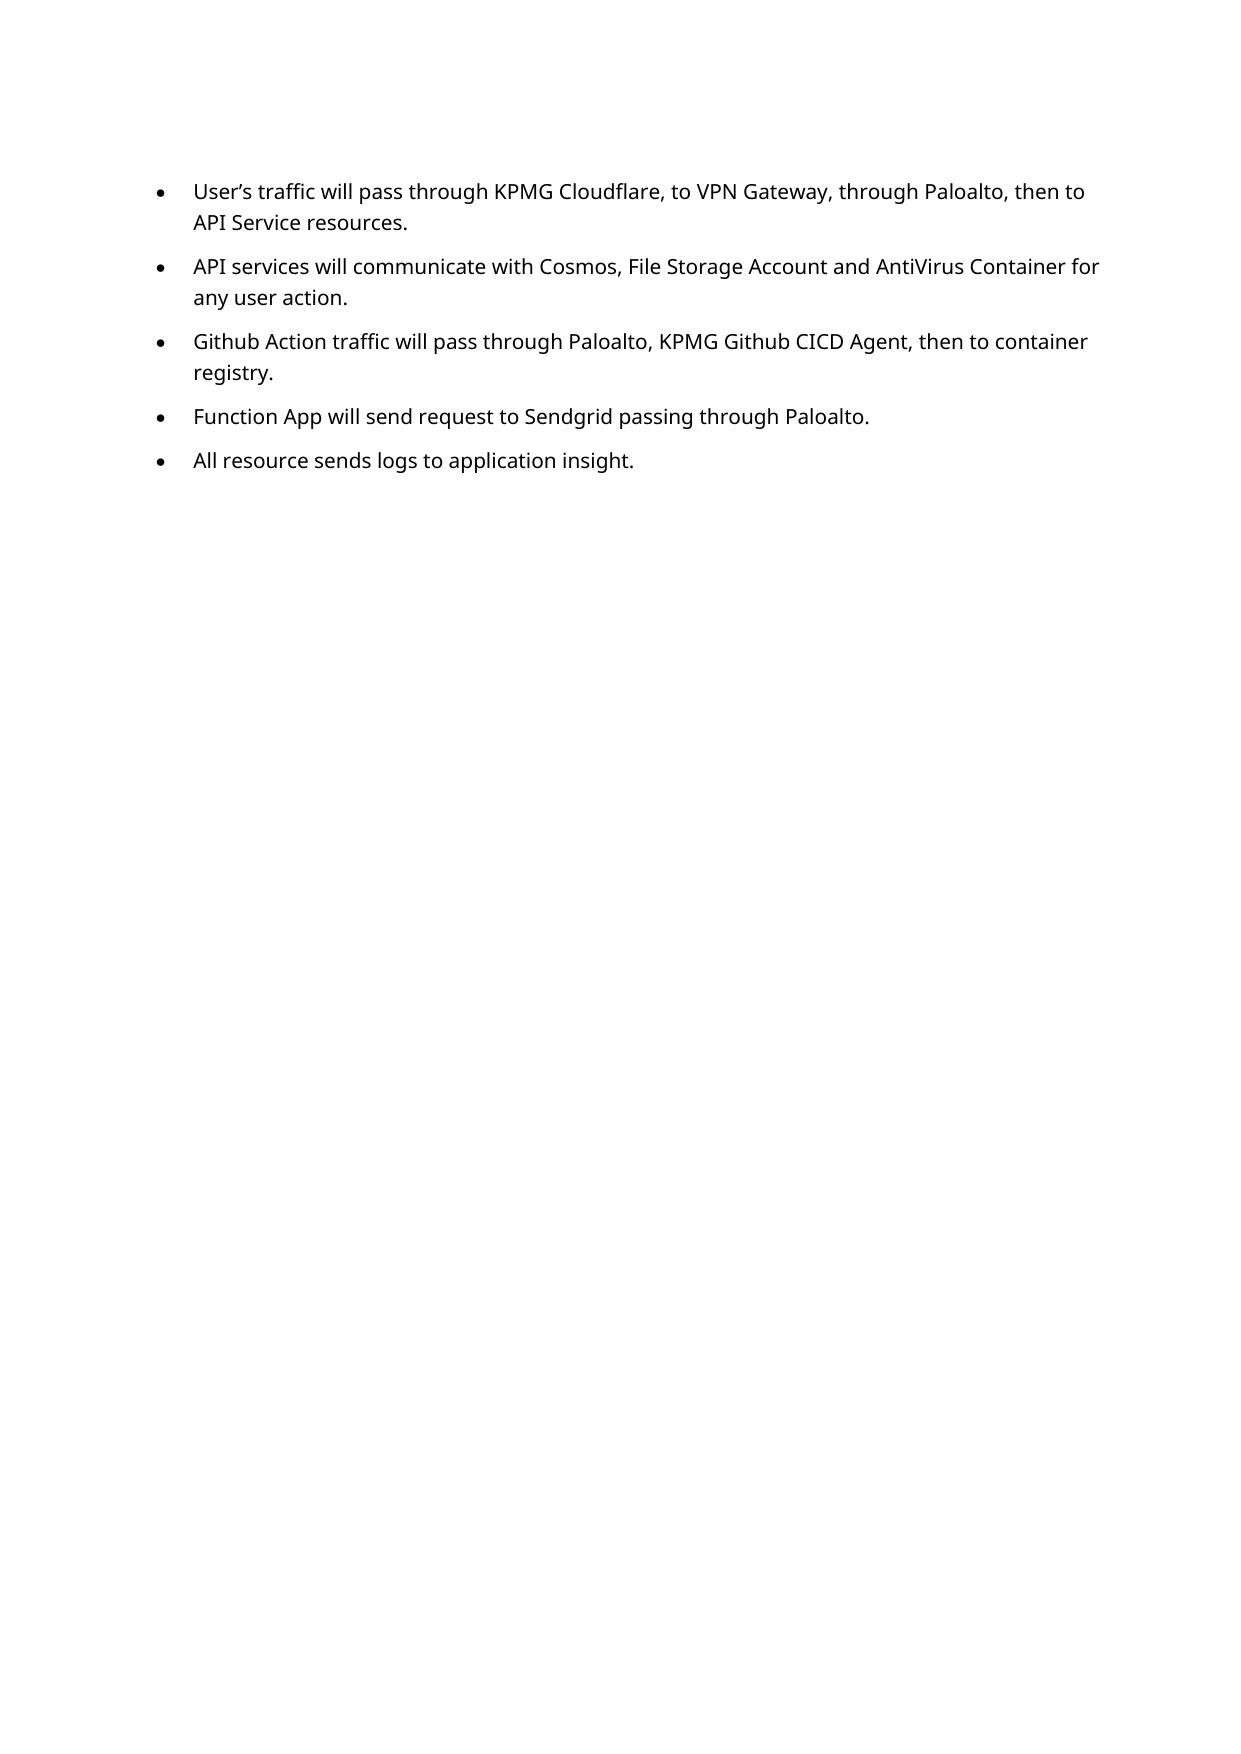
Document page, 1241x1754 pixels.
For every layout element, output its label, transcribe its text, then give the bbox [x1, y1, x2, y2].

list Github Action traffic will pass through Paloalto, KPMG Github CICD Agent, then to container registry. [156, 327, 1122, 387]
list User’s traffic will pass through KPMG Cloudflare, to VPN Gateway, through Paloalto, then to API Service resources. [156, 177, 1122, 237]
list All resource sends logs to application insight. [156, 446, 1122, 474]
list Function App will send request to Sendgrid passing through Paloalto. [156, 402, 1122, 431]
list API services will communicate with Cosmos, File Storage Account and AntiVirus Container for any user action. [156, 252, 1122, 312]
